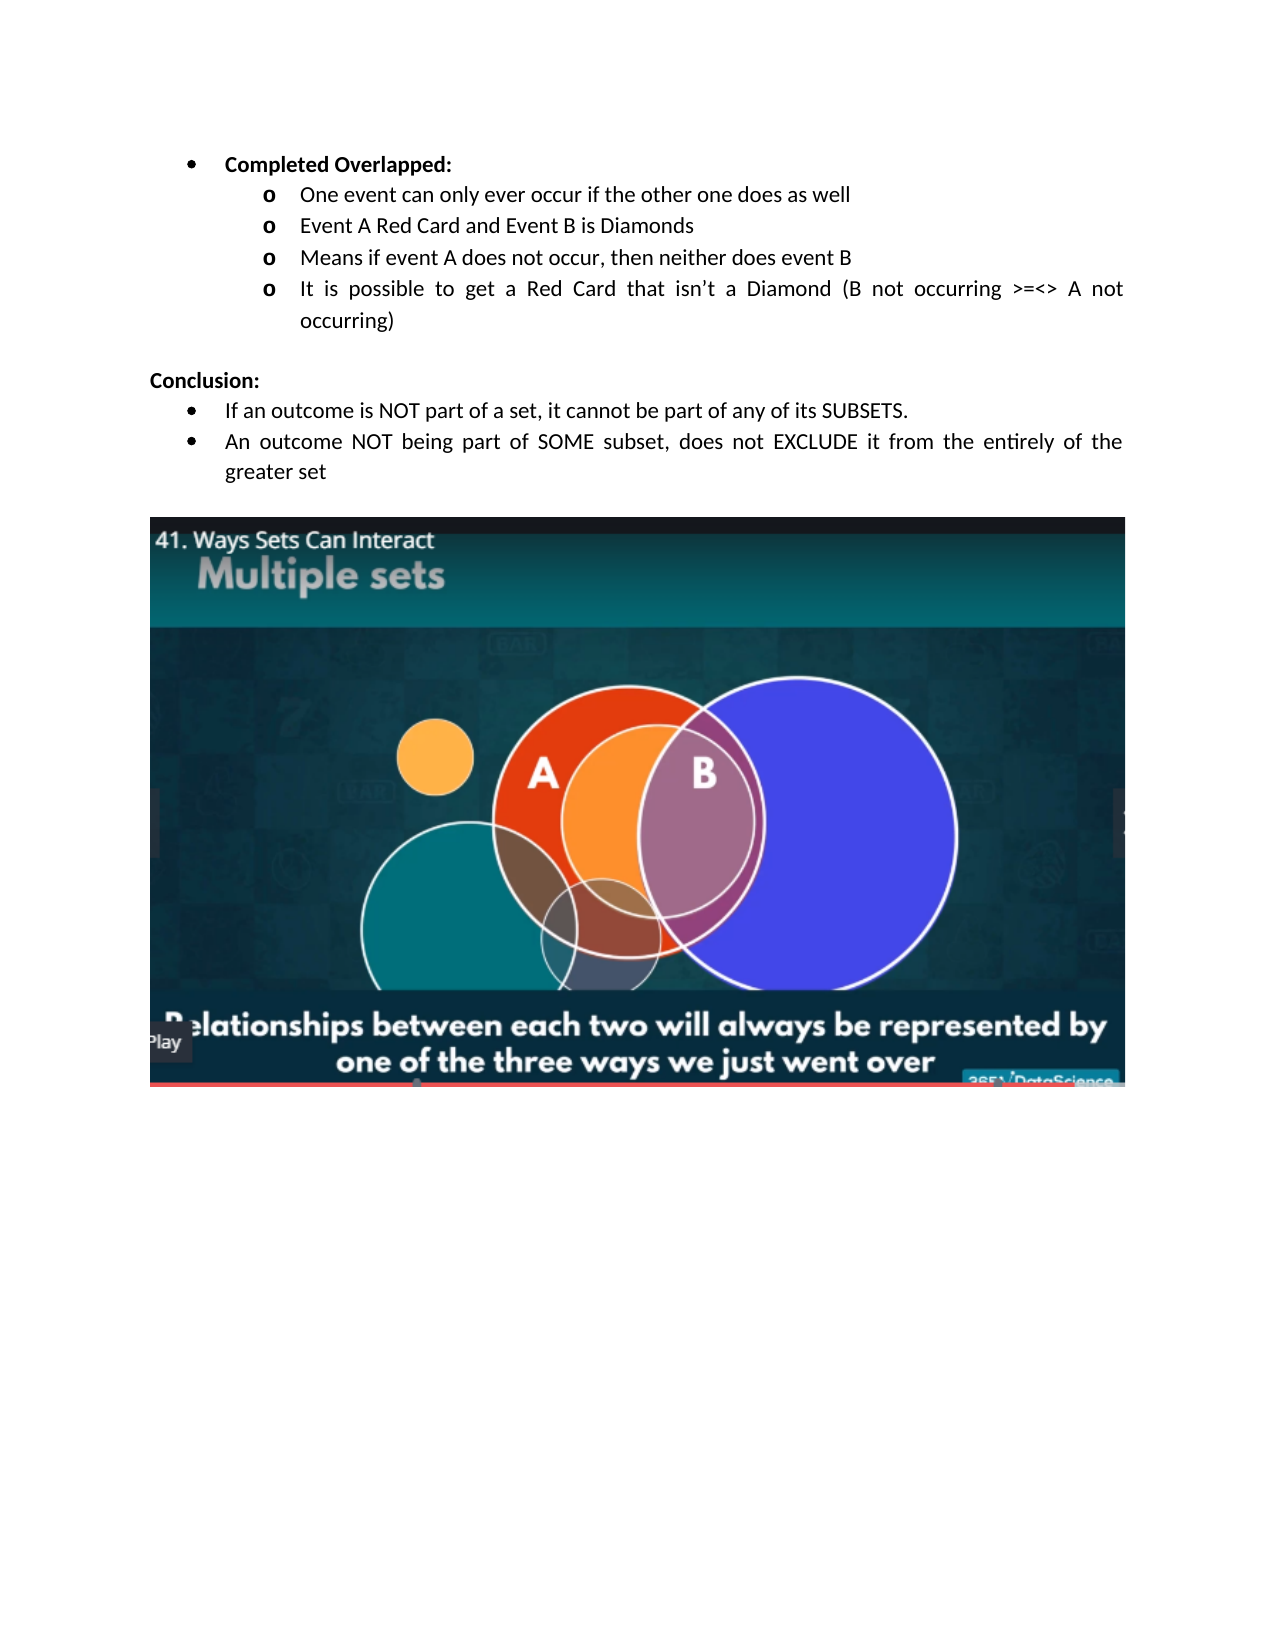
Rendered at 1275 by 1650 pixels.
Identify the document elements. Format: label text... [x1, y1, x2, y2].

list If an outcome is NOT part of a set, it cannot be part of any of its SUBSETS. [187, 397, 1125, 424]
list Means if event A does not occur, then neither does event B [262, 243, 1125, 272]
list It is possible to get a Red Card that isn’t a Diamond (B not occurring >=<> A not occurring) [262, 274, 1125, 334]
picture [150, 517, 1125, 1087]
list An outcome NOT being part of SOME subset, does not EXCLUDE it from the entirely of the greater set [187, 427, 1125, 485]
list Event A Red Card and Event B is Diamonds [262, 212, 1125, 241]
text Conclusion: [150, 366, 1125, 394]
list One event can only ever occur if the other one does as well [262, 180, 1125, 209]
list Completed Overlapped: [187, 150, 1125, 178]
